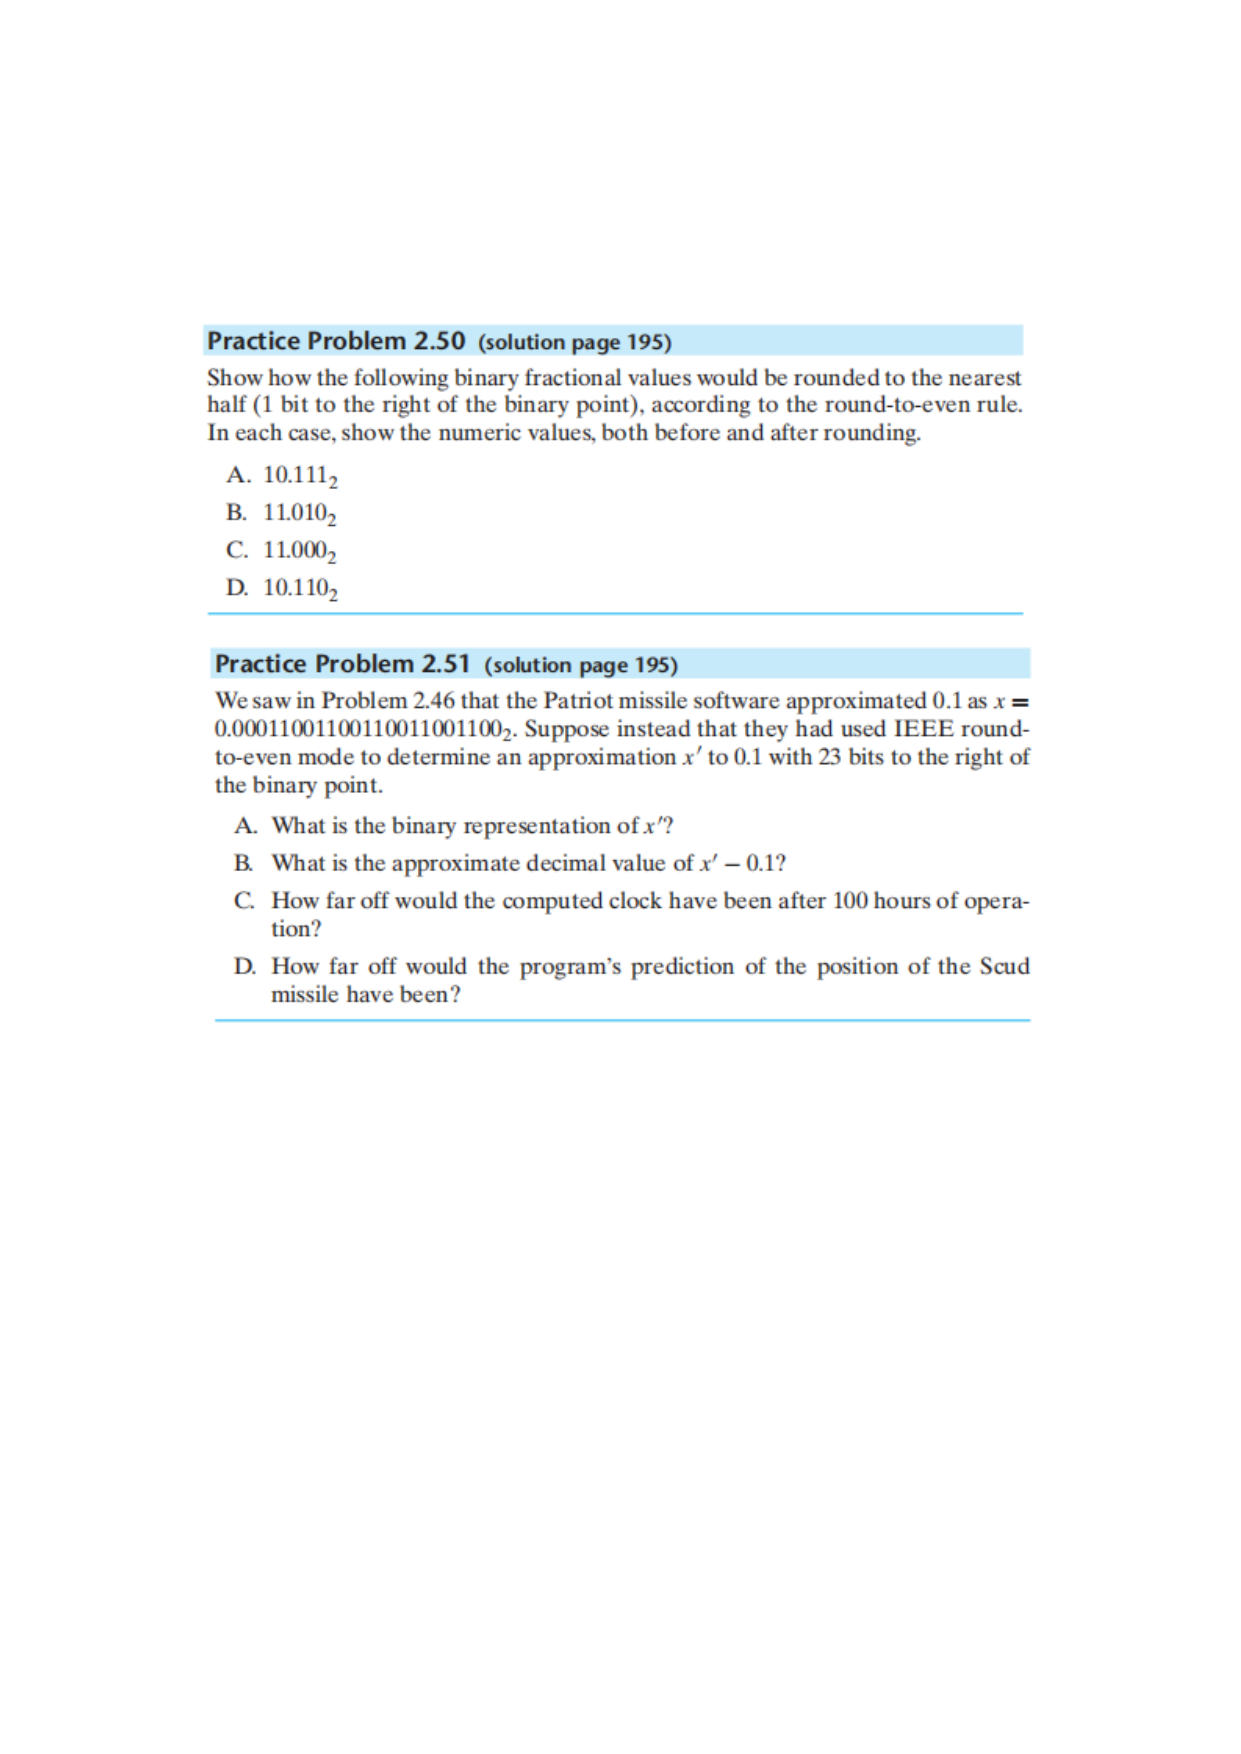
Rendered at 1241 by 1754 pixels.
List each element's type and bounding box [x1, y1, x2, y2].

picture [187, 312, 1088, 633]
picture [187, 635, 1099, 1032]
